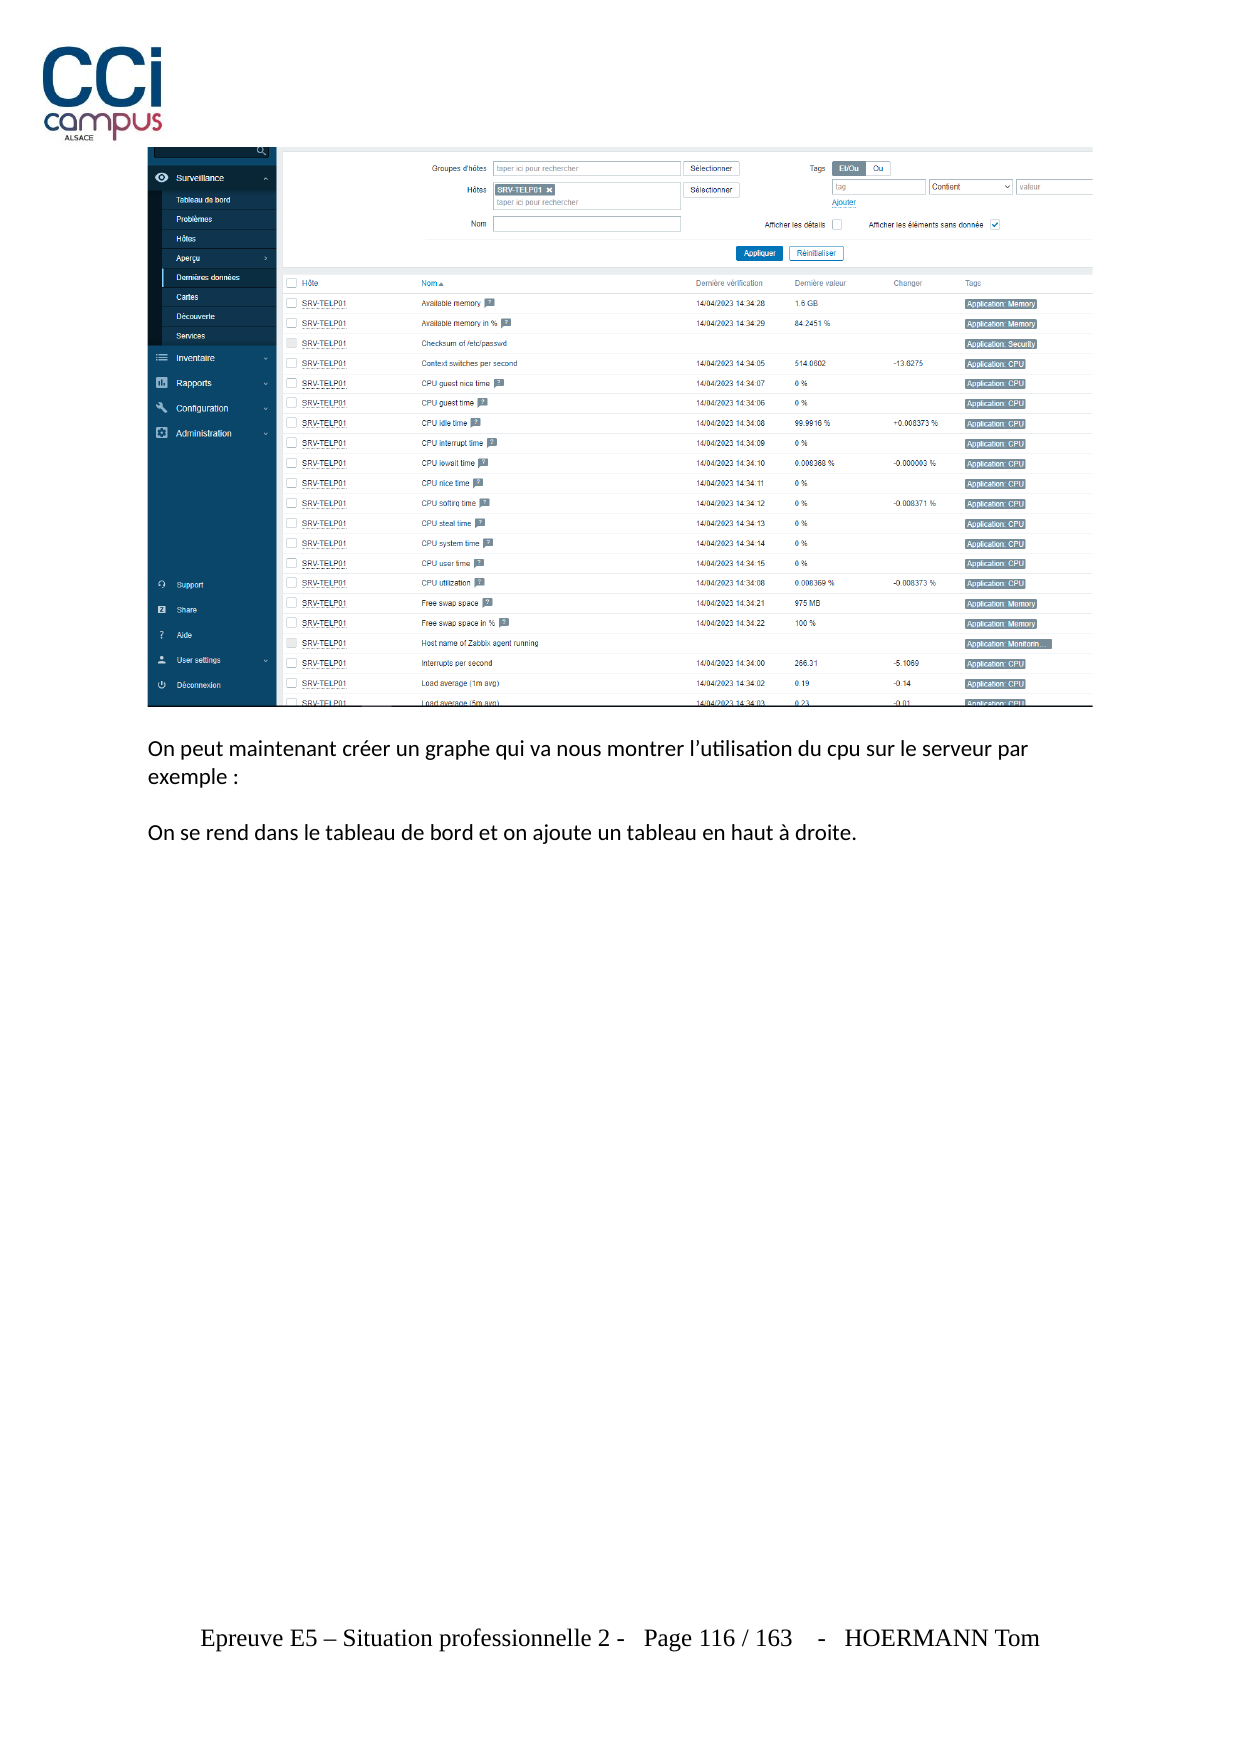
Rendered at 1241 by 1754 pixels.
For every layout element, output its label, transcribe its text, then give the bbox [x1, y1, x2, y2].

picture [35, 26, 1093, 707]
text On peut maintenant créer un graphe qui va nous montrer l’utilisation du cpu sur le serveur par exemple : [148, 734, 1093, 791]
text On se rend dans le tableau de bord et on ajoute un tableau en haut à droite. [148, 818, 1093, 847]
